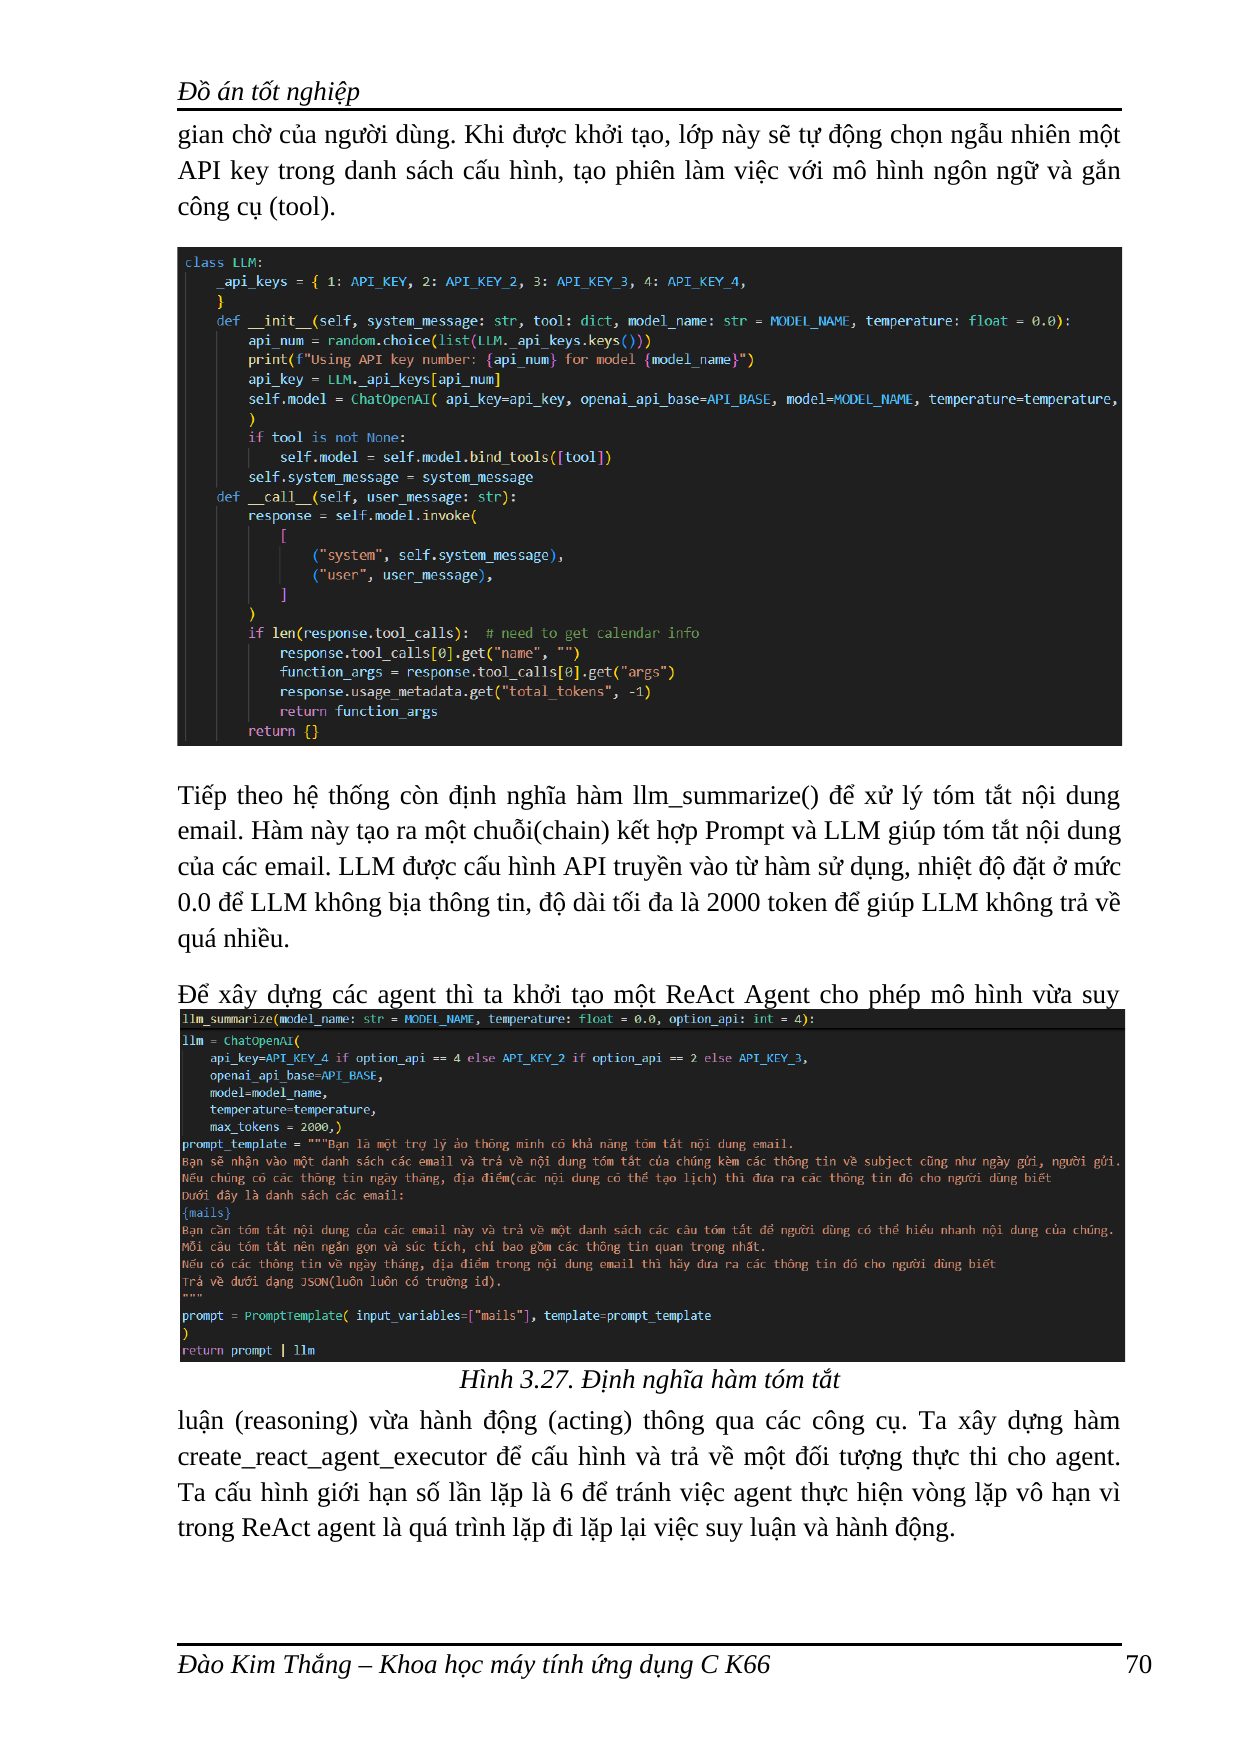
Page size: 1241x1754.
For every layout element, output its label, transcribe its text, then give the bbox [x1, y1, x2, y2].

text Tiếp theo hệ thống còn định nghĩa hàm llm_summarize() để xử lý tóm tắt nội dung email. Hàm này tạo ra một chuỗi(chain) kết hợp Prompt và LLM giúp tóm tắt nội dung của các email. LLM được cấu hình API truyền vào từ hàm sử dụng, nhiệt độ đặt ở mức 0.0 để LLM không bịa thông tin, độ dài tối đa là 2000 token để giúp LLM không trả về quá nhiều. [177, 746, 1122, 953]
picture [180, 1009, 1125, 1362]
text Để xây dựng các agent thì ta khởi tạo một ReAct Agent cho phép mô hình vừa suy luận (reasoning) vừa hành động (acting) thông qua các công cụ. Ta xây dựng hàm create_react_agent_executor để cấu hình và trả về một đối tượng thực thi cho agent. Ta cấu hình giới hạn số lần lặp là 6 để tránh việc agent thực hiện vòng lặp vô hạn vì trong ReAct agent là quá trình lặp đi lặp lại việc suy luận và hành động. [177, 1404, 1122, 1543]
picture [177, 247, 1123, 746]
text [177, 118, 1122, 221]
